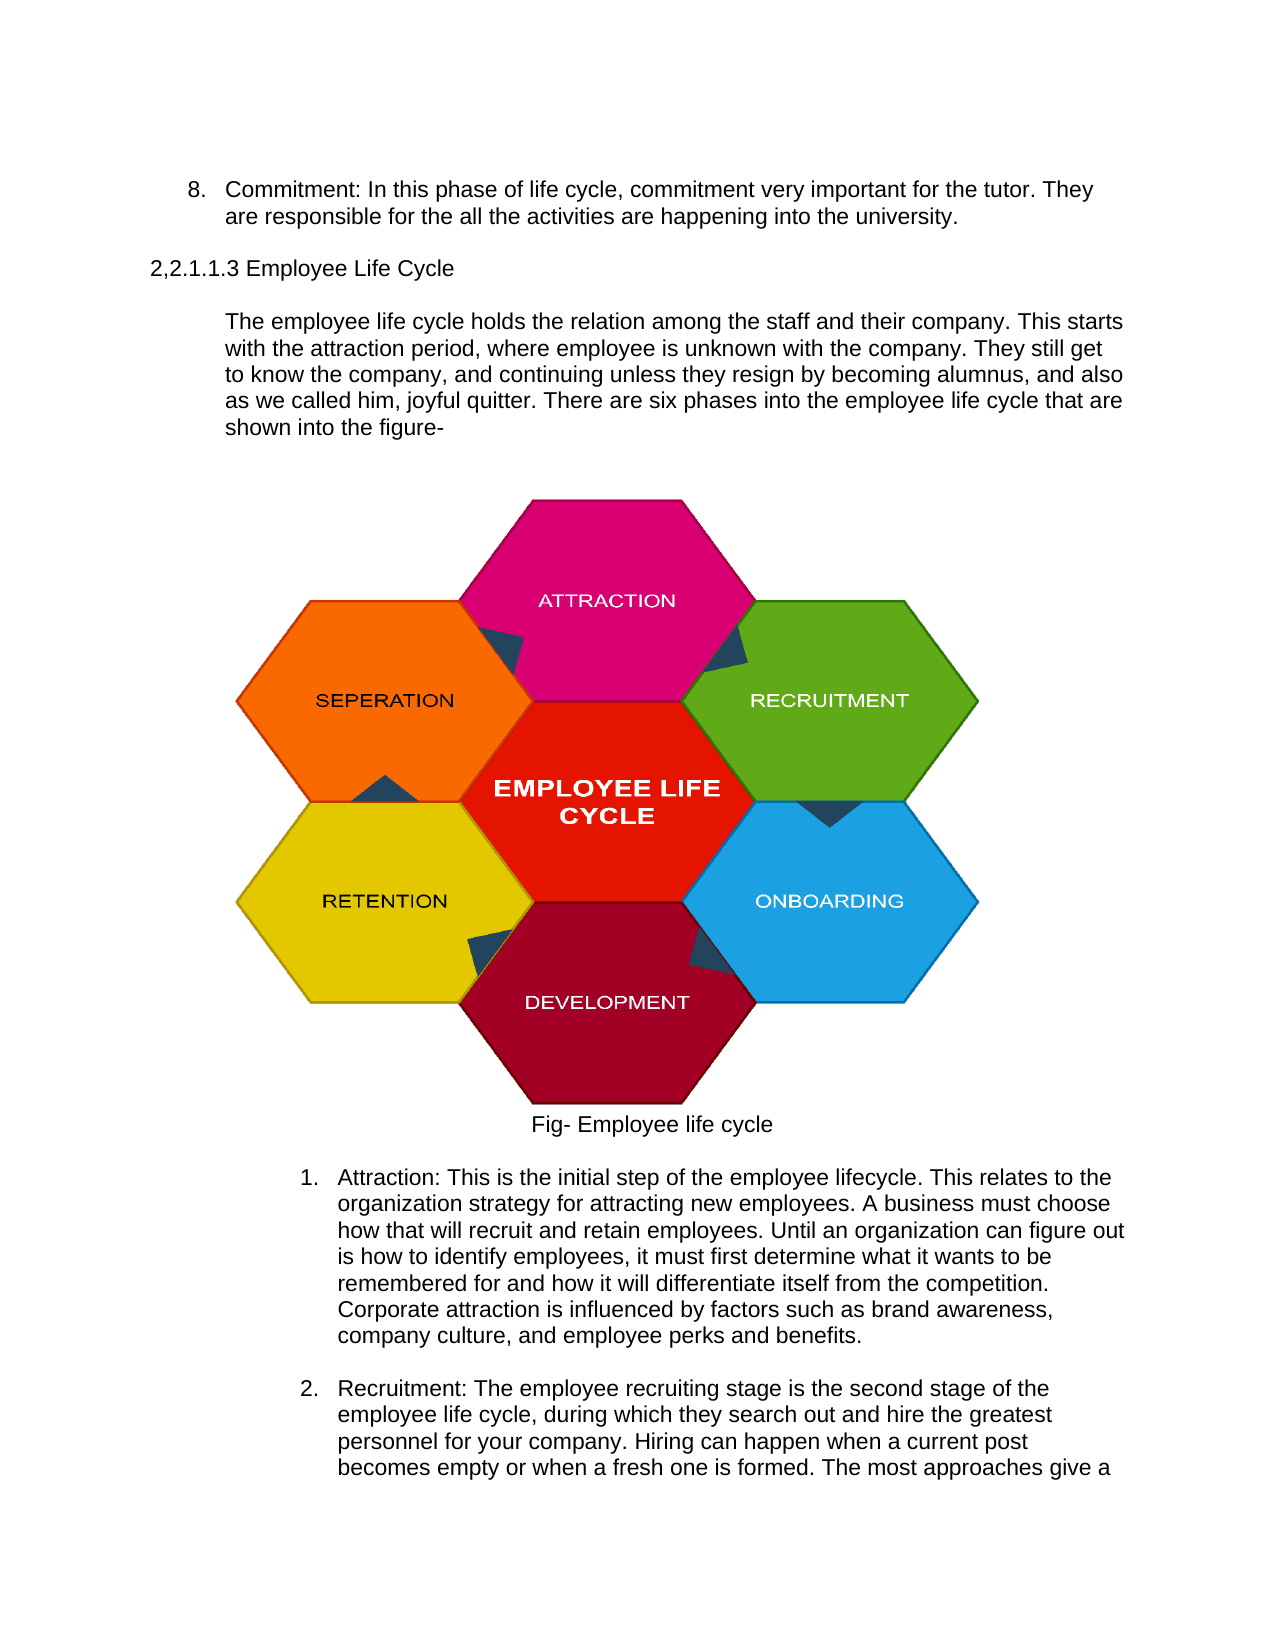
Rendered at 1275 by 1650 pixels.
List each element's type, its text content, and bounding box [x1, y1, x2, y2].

title 2,2.1.1.3 Employee Life Cycle [150, 255, 1125, 282]
title Attraction: This is the initial step of the employee lifecycle. This relates to the organization strategy for attracting new employees. A business must choose how that will recruit and retain employees. Until an organization can figure out is how to identify employees, it must first determine what it wants to be remembered for and how it will differentiate itself from the competition. Corporate attraction is influenced by factors such as brand awareness, company culture, and employee perks and benefits. [300, 1164, 1125, 1348]
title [300, 1375, 1125, 1480]
title The employee life cycle holds the relation among the staff and their company. This starts with the attraction period, where employee is unknown with the company. They still get to know the company, and continuing unless they resign by becoming alumnus, and also as we called him, joyful quitter. There are six phases into the employee life cycle that are shown into the figure- [225, 308, 1125, 440]
picture [225, 492, 988, 1112]
title Commitment: In this phase of life cycle, commitment very important for the tutor. They are responsible for the all the activities are happening into the university. [187, 176, 1125, 229]
title Fig- Employee life cycle [225, 1111, 1125, 1138]
